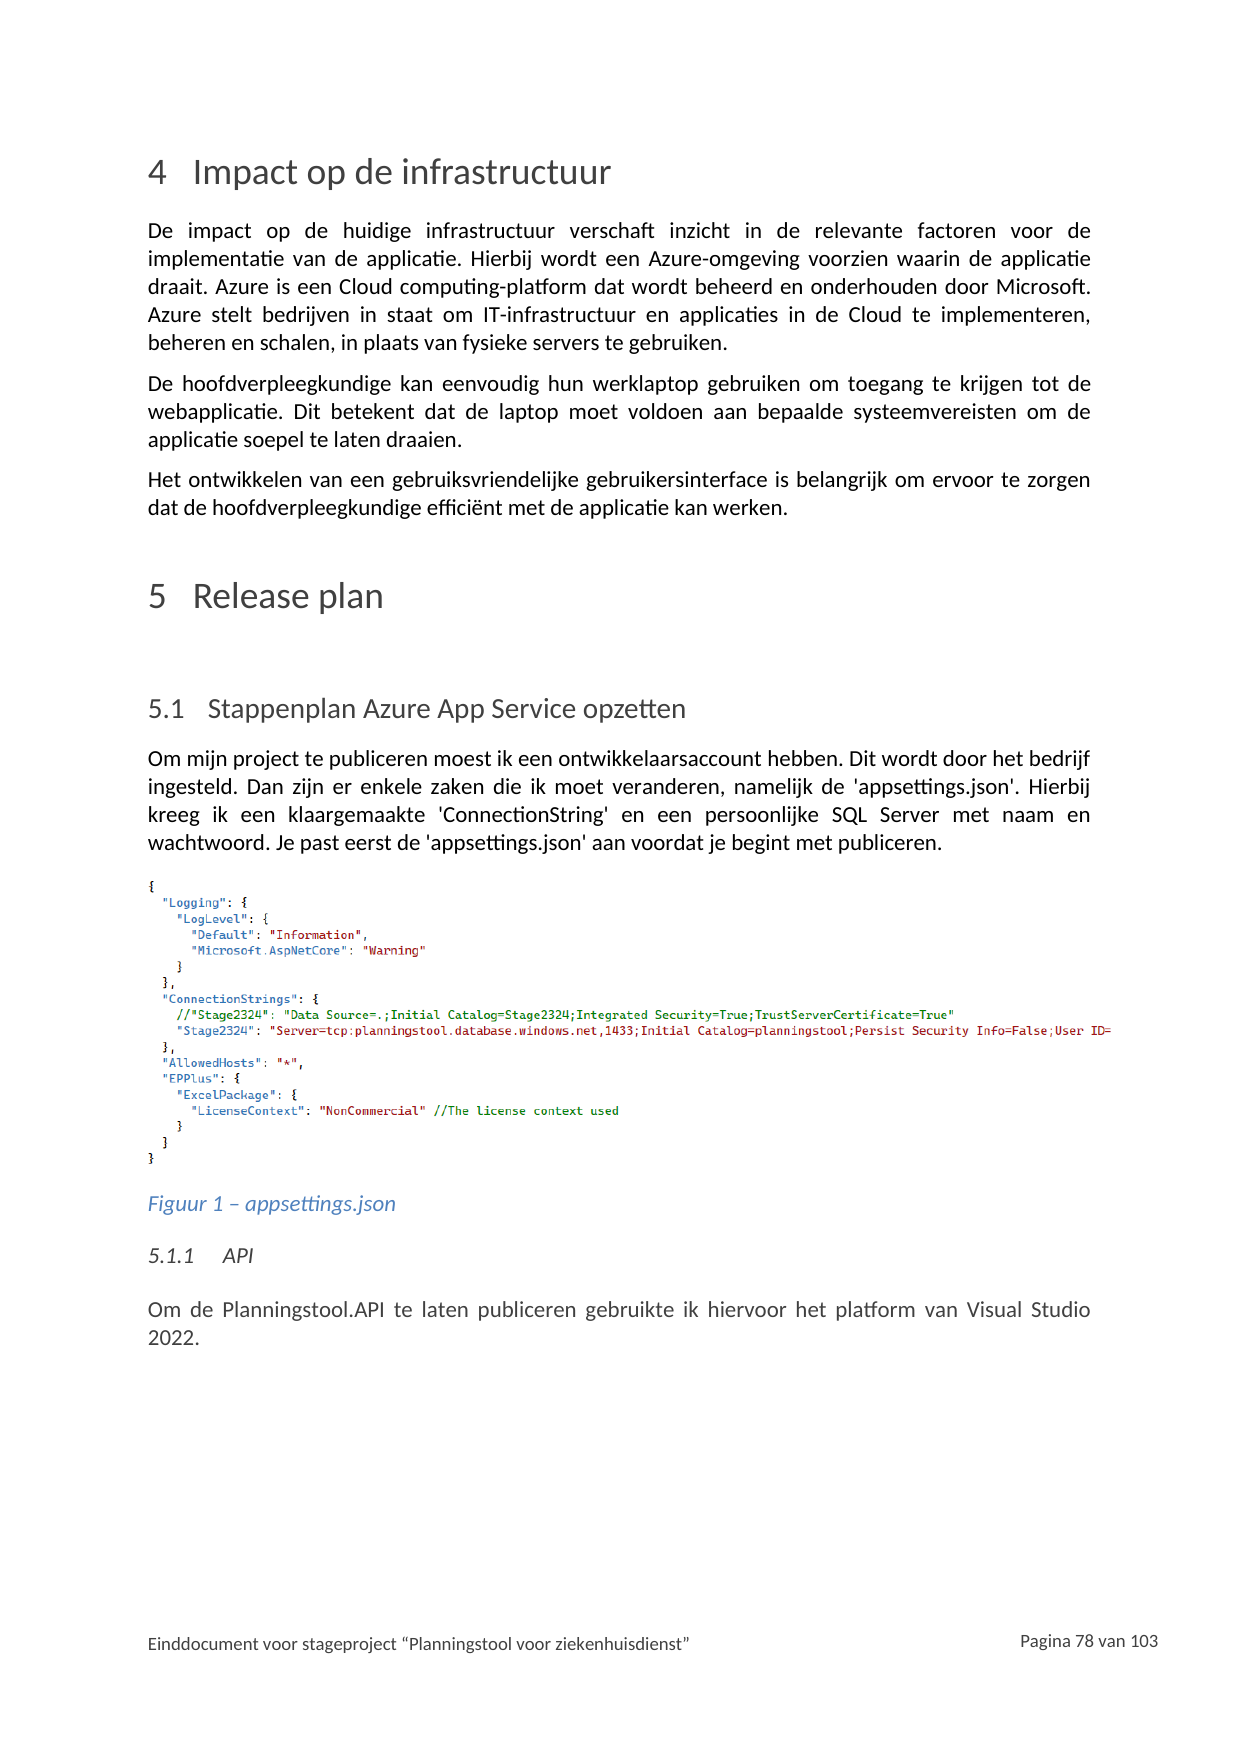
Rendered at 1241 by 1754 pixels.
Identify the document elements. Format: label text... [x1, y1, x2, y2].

text Om de Planningstool.API te laten publiceren gebruikte ik hiervoor het platform van Visual Studio 2022. [148, 1295, 1093, 1351]
picture [147, 880, 1111, 1164]
subtitle API [148, 1242, 1093, 1270]
text Figuur 1 – appsettings.json [148, 1189, 1093, 1217]
text Het ontwikkelen van een gebruiksvriendelijke gebruikersinterface is belangrijk om ervoor te zorgen dat de hoofdverpleegkundige efficiënt met de applicatie kan werken. [148, 466, 1093, 522]
text De impact op de huidige infrastructuur verschaft inzicht in de relevante factoren voor de implementatie van de applicatie. Hierbij wordt een Azure-omgeving voorzien waarin de applicatie draait. Azure is een Cloud computing-platform dat wordt beheerd en onderhouden door Microsoft. Azure stelt bedrijven in staat om IT-infrastructuur en applicaties in de Cloud te implementeren, beheren en schalen, in plaats van fysieke servers te gebruiken. [148, 216, 1093, 356]
subtitle Impact op de infrastructuur [148, 148, 1093, 193]
text De hoofdverpleegkundige kan eenvoudig hun werklaptop gebruiken om toegang te krijgen tot de webapplicatie. Dit betekent dat de laptop moet voldoen aan bepaalde systeemvereisten om de applicatie soepel te laten draaien. [148, 369, 1093, 453]
subtitle Stappenplan Azure App Service opzetten [148, 690, 1093, 726]
subtitle Release plan [148, 572, 1093, 617]
text Om mijn project te publiceren moest ik een ontwikkelaarsaccount hebben. Dit wordt door het bedrijf ingesteld. Dan zijn er enkele zaken die ik moet veranderen, namelijk de 'appsettings.json'. Hierbij kreeg ik een klaargemaakte 'ConnectionString' en een persoonlijke SQL Server met naam en wachtwoord. Je past eerst de 'appsettings.json' aan voordat je begint met publiceren. [148, 744, 1093, 856]
